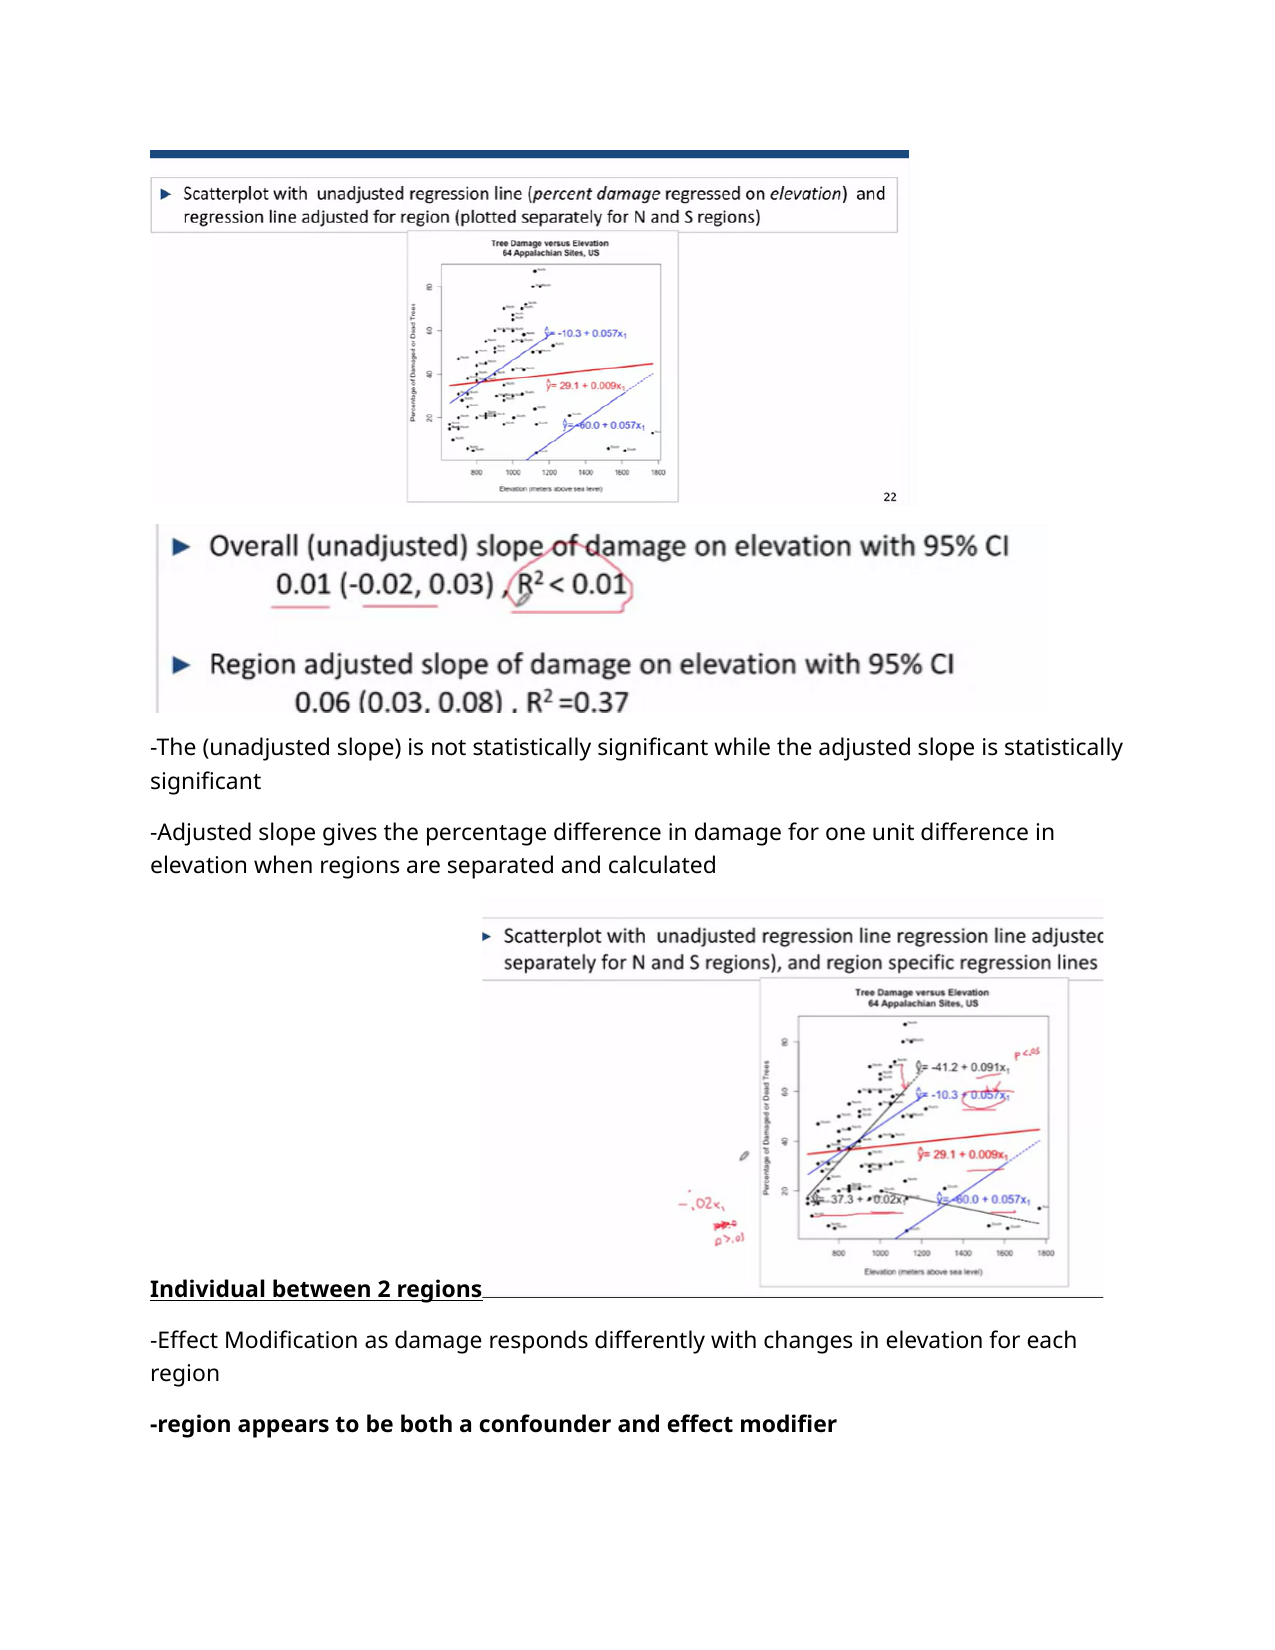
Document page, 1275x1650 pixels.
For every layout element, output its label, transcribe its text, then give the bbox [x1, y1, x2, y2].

picture [482, 899, 1104, 1298]
text -Adjusted slope gives the percentage difference in damage for one unit difference in elevation when regions are separated and calculated [150, 816, 1125, 881]
picture [150, 150, 918, 506]
text -region appears to be both a confounder and effect modifier [150, 1408, 1125, 1439]
picture [150, 524, 1048, 713]
text -Effect Modification as damage responds differently with changes in elevation for each region [150, 1324, 1125, 1389]
text -The (unadjusted slope) is not statistically significant while the adjusted slope is statistically significant [150, 731, 1125, 796]
